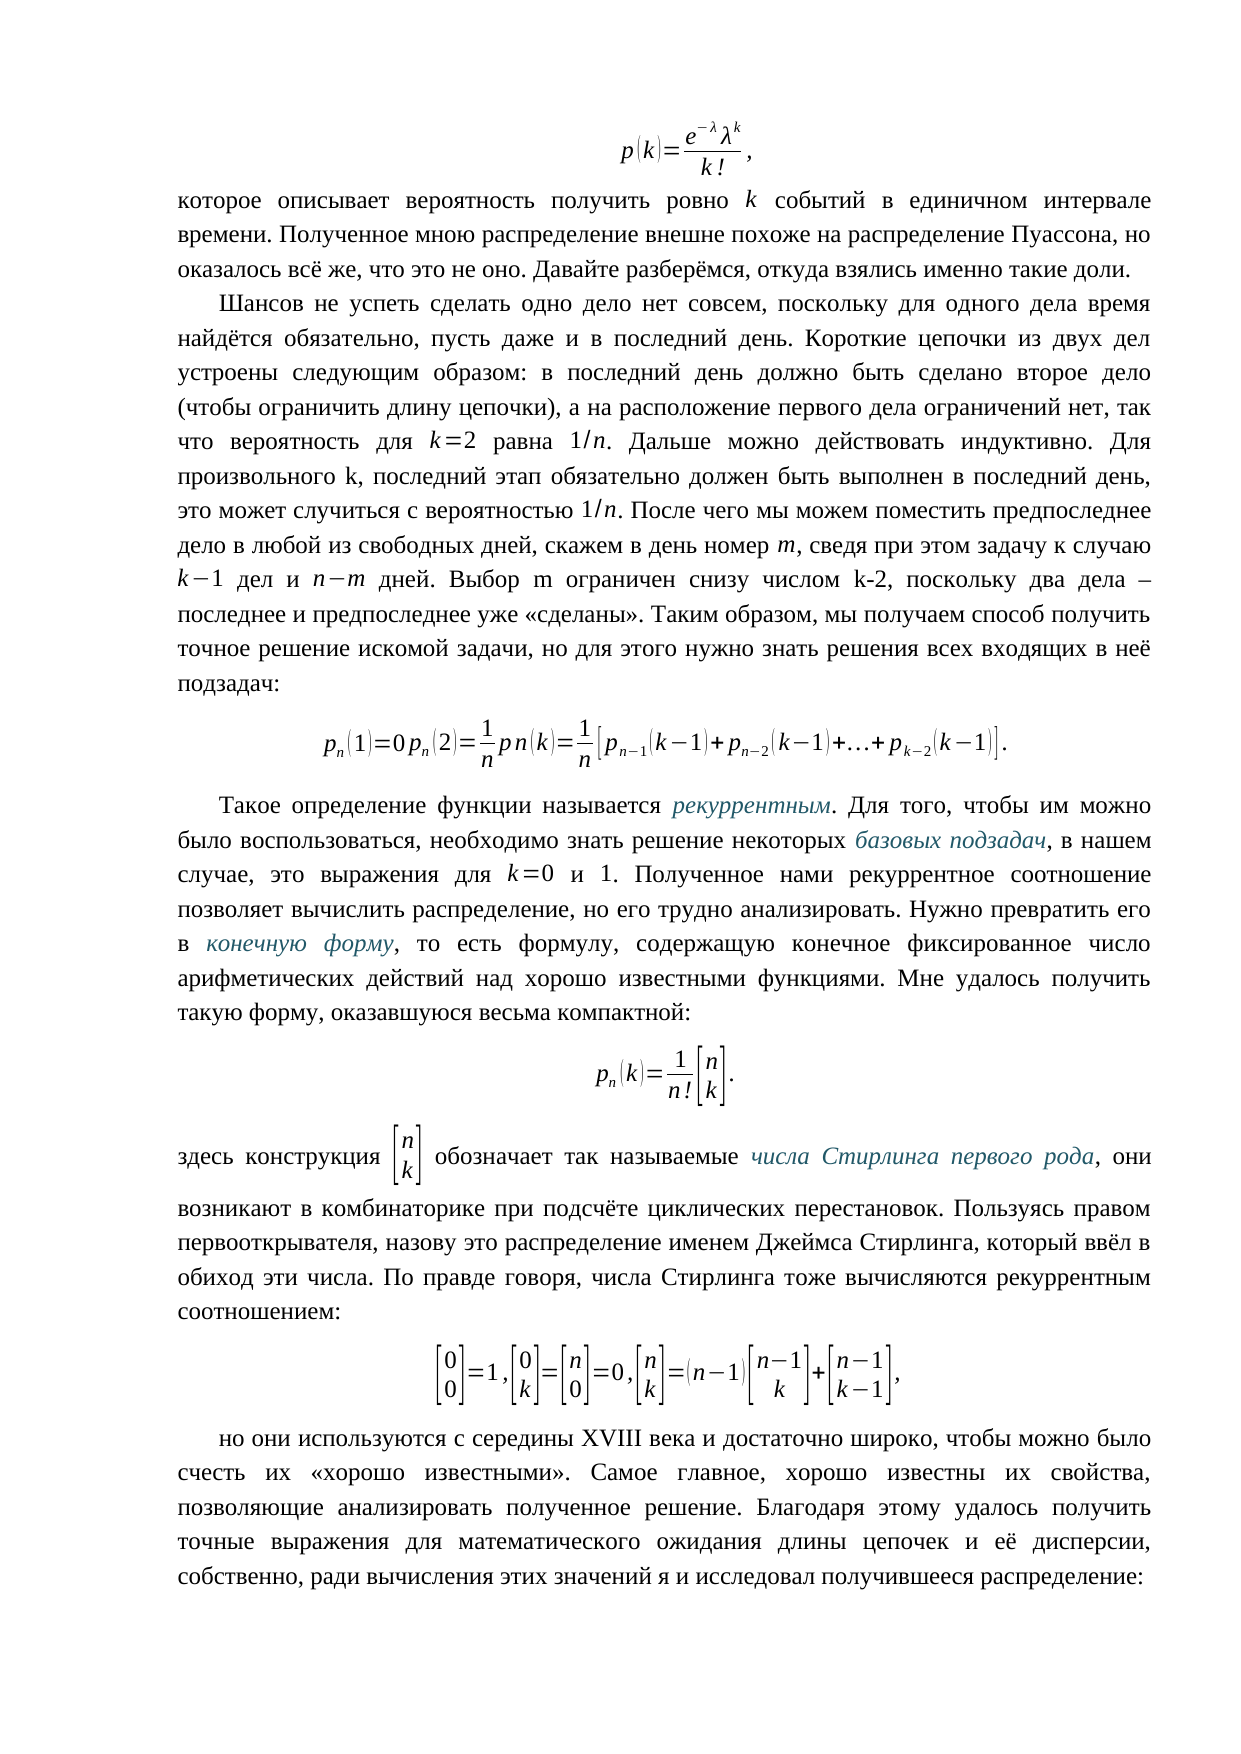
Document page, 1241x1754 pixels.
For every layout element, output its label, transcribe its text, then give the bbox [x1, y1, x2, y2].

text но они используются с середины XVIII века и достаточно широко, чтобы можно было счесть их «хорошо известными». Самое главное, хорошо известны их свойства, позволяющие анализировать полученное решение. Благодаря этому удалось получить точные выражения для математического ожидания длины цепочек и её дисперсии, собственно, ради вычисления этих значений я и исследовал получившееся распределение: [177, 1423, 1152, 1589]
text которое описывает вероятность получить ровно событий в единичном интервале времени. Полученное мною распределение внешне похоже на распределение Пуассона, но оказалось всё же, что это не оно. Давайте разберёмся, откуда взялись именно такие доли. [177, 185, 1152, 283]
text Шансов не успеть сделать одно дело нет совсем, поскольку для одного дела время найдётся обязательно, пусть даже и в последний день. Короткие цепочки из двух дел устроены следующим образом: в последний день должно быть сделано второе дело (чтобы ограничить длину цепочки), а на расположение первого дела ограничений нет, так что вероятность для равна . Дальше можно действовать индуктивно. Для произвольного k, последний этап обязательно должен быть выполнен в последний день, это может случиться с вероятностью . После чего мы можем поместить предпоследнее дело в любой из свободных дней, скажем в день номер , сведя при этом задачу к случаю дел и дней. Выбор m ограничен снизу числом k-2, поскольку два дела – последнее и предпоследнее уже «сделаны». Таким образом, мы получаем способ получить точное решение искомой задачи, но для этого нужно знать решения всех входящих в неё подзадач: [177, 288, 1152, 696]
text здесь конструкция обозначает так называемые числа Стирлинга первого рода, они возникают в комбинаторике при подсчёте циклических перестановок. Пользуясь правом первооткрывателя, назову это распределение именем Джеймса Стирлинга, который ввёл в обиход эти числа. По правде говоря, числа Стирлинга тоже вычисляются рекуррентным соотношением: [177, 1124, 1152, 1325]
text Такое определение функции называется рекуррентным. Для того, чтобы им можно было воспользоваться, необходимо знать решение некоторых базовых подзадач, в нашем случае, это выражения для и . Полученное нами рекуррентное соотношение позволяет вычислить распределение, но его трудно анализировать. Нужно превратить его в конечную форму, то есть формулу, содержащую конечное фиксированное число арифметических действий над хорошо известными функциями. Мне удалось получить такую форму, оказавшуюся весьма компактной: [177, 790, 1152, 1026]
